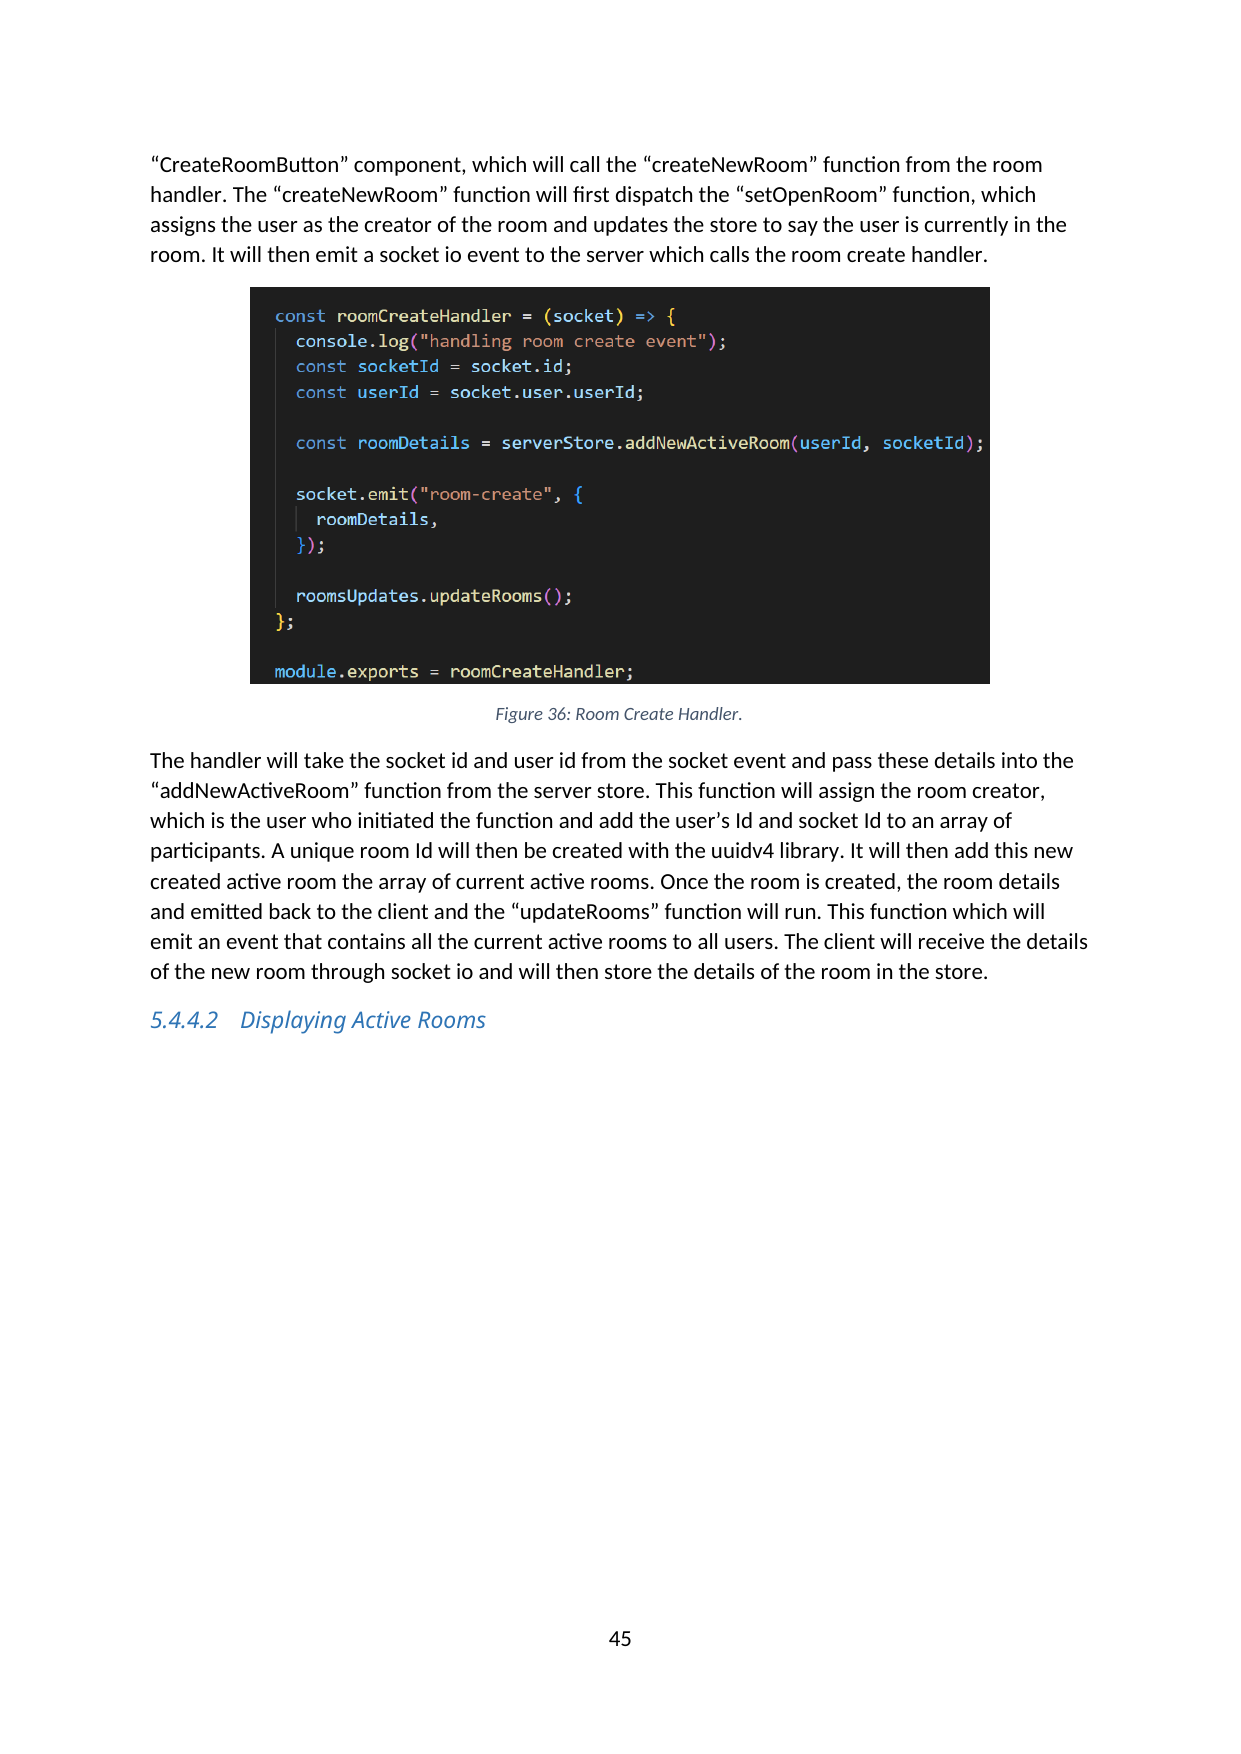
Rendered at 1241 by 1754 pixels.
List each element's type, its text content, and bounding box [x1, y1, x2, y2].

picture [250, 287, 990, 684]
subtitle Displaying Active Rooms [150, 1004, 1090, 1036]
text The handler will take the socket id and user id from the socket event and pass these details into the “addNewActiveRoom” function from the server store. This function will assign the room creator, which is the user who initiated the function and add the user’s Id and socket Id to an array of participants. A unique room Id will then be created with the uuidv4 library. It will then add this new created active room the array of current active rooms. Once the room is created, the room details and emitted back to the client and the “updateRooms” function will run. This function which will emit an event that contains all the current active rooms to all users. The client will receive the details of the new room through socket io and will then store the details of the room in the store. [150, 746, 1090, 985]
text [150, 150, 1090, 269]
